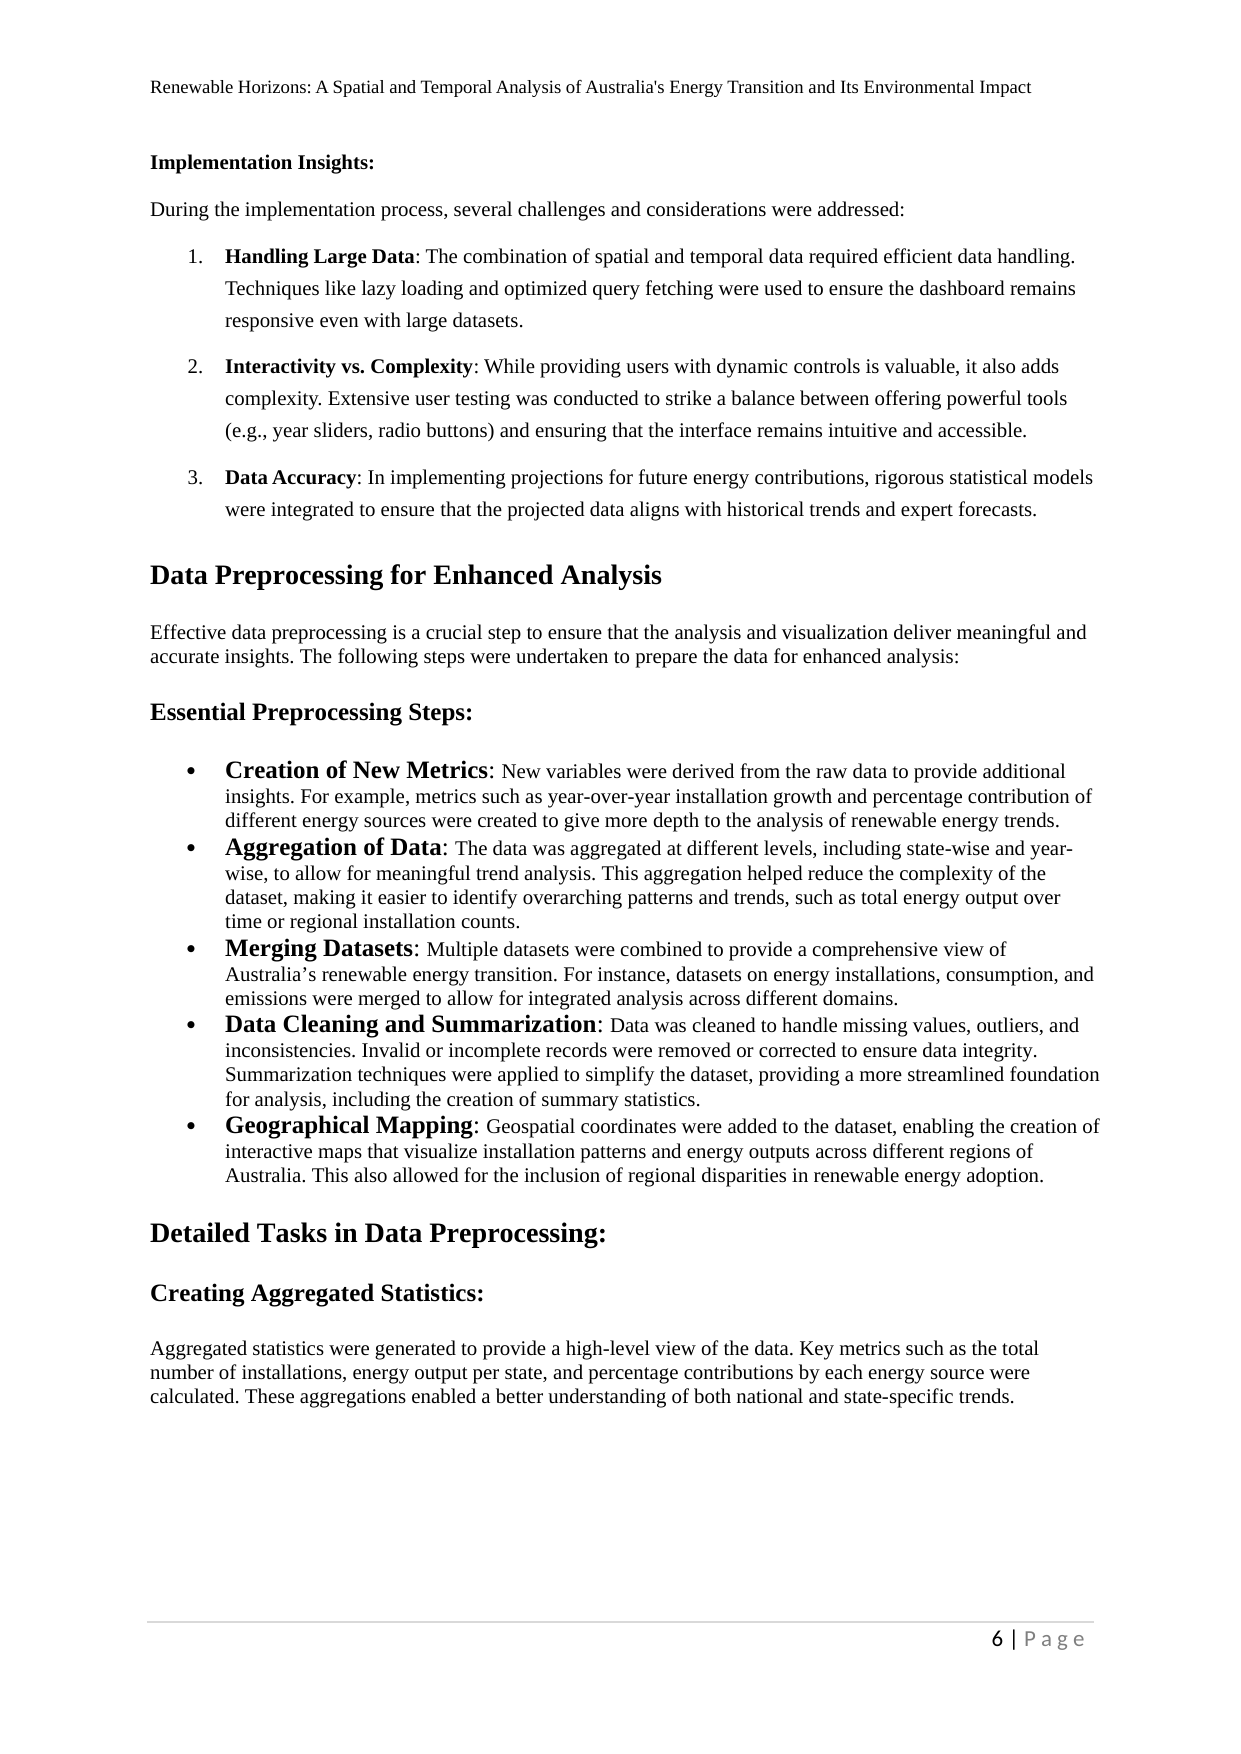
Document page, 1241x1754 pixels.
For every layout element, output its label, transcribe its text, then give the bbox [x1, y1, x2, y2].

text During the implementation process, several challenges and considerations were addressed: [150, 197, 1100, 221]
list Creation of New Metrics: New variables were derived from the raw data to provide additional insights. For example, metrics such as year-over-year installation growth and percentage contribution of different energy sources were created to give more depth to the analysis of renewable energy trends. [187, 755, 1101, 832]
text Creating Aggregated Statistics: [150, 1278, 1101, 1307]
list Interactivity vs. Complexity: While providing users with dynamic controls is valuable, it also adds complexity. Extensive user testing was conducted to strike a balance between offering powerful tools (e.g., year sliders, radio buttons) and ensuring that the interface remains intuitive and accessible. [187, 354, 1100, 442]
text Detailed Tasks in Data Preprocessing: [150, 1217, 1101, 1249]
list Geographical Mapping: Geospatial coordinates were added to the dataset, enabling the creation of interactive maps that visualize installation patterns and energy outputs across different regions of Australia. This also allowed for the inclusion of regional disparities in renewable energy adoption. [187, 1111, 1101, 1187]
text Data Preprocessing for Enhanced Analysis [150, 558, 1101, 591]
list Aggregation of Data: The data was aggregated at different levels, including state-wise and year-wise, to allow for meaningful trend analysis. This aggregation helped reduce the complexity of the dataset, making it easier to identify overarching patterns and trends, such as total energy output over time or regional installation counts. [187, 832, 1101, 933]
text Effective data preprocessing is a crucial step to ensure that the analysis and visualization deliver meaningful and accurate insights. The following steps were undertaken to prepare the data for enhanced analysis: [150, 620, 1101, 668]
list Data Cleaning and Summarization: Data was cleaned to handle missing values, outliers, and inconsistencies. Invalid or incomplete records were removed or corrected to ensure data integrity. Summarization techniques were applied to simplify the dataset, providing a more streamlined foundation for analysis, including the creation of summary statistics. [187, 1009, 1101, 1111]
list Handling Large Data: The combination of spatial and temporal data required efficient data handling. Techniques like lazy loading and optimized query fetching were used to ensure the dashboard remains responsive even with large datasets. [187, 243, 1100, 332]
text Implementation Insights: [150, 150, 1100, 174]
list Data Accuracy: In implementing projections for future energy contributions, rigorous statistical models were integrated to ensure that the projected data aligns with historical trends and expert forecasts. [187, 465, 1100, 521]
text Aggregated statistics were generated to provide a high-level view of the data. Key metrics such as the total number of installations, energy output per state, and percentage contributions by each energy source were calculated. These aggregations enabled a better understanding of both national and state-specific trends. [150, 1336, 1101, 1408]
list Merging Datasets: Multiple datasets were combined to provide a comprehensive view of Australia’s renewable energy transition. For instance, datasets on energy installations, consumption, and emissions were merged to allow for integrated analysis across different domains. [187, 933, 1101, 1009]
text Essential Preprocessing Steps: [150, 697, 1101, 726]
